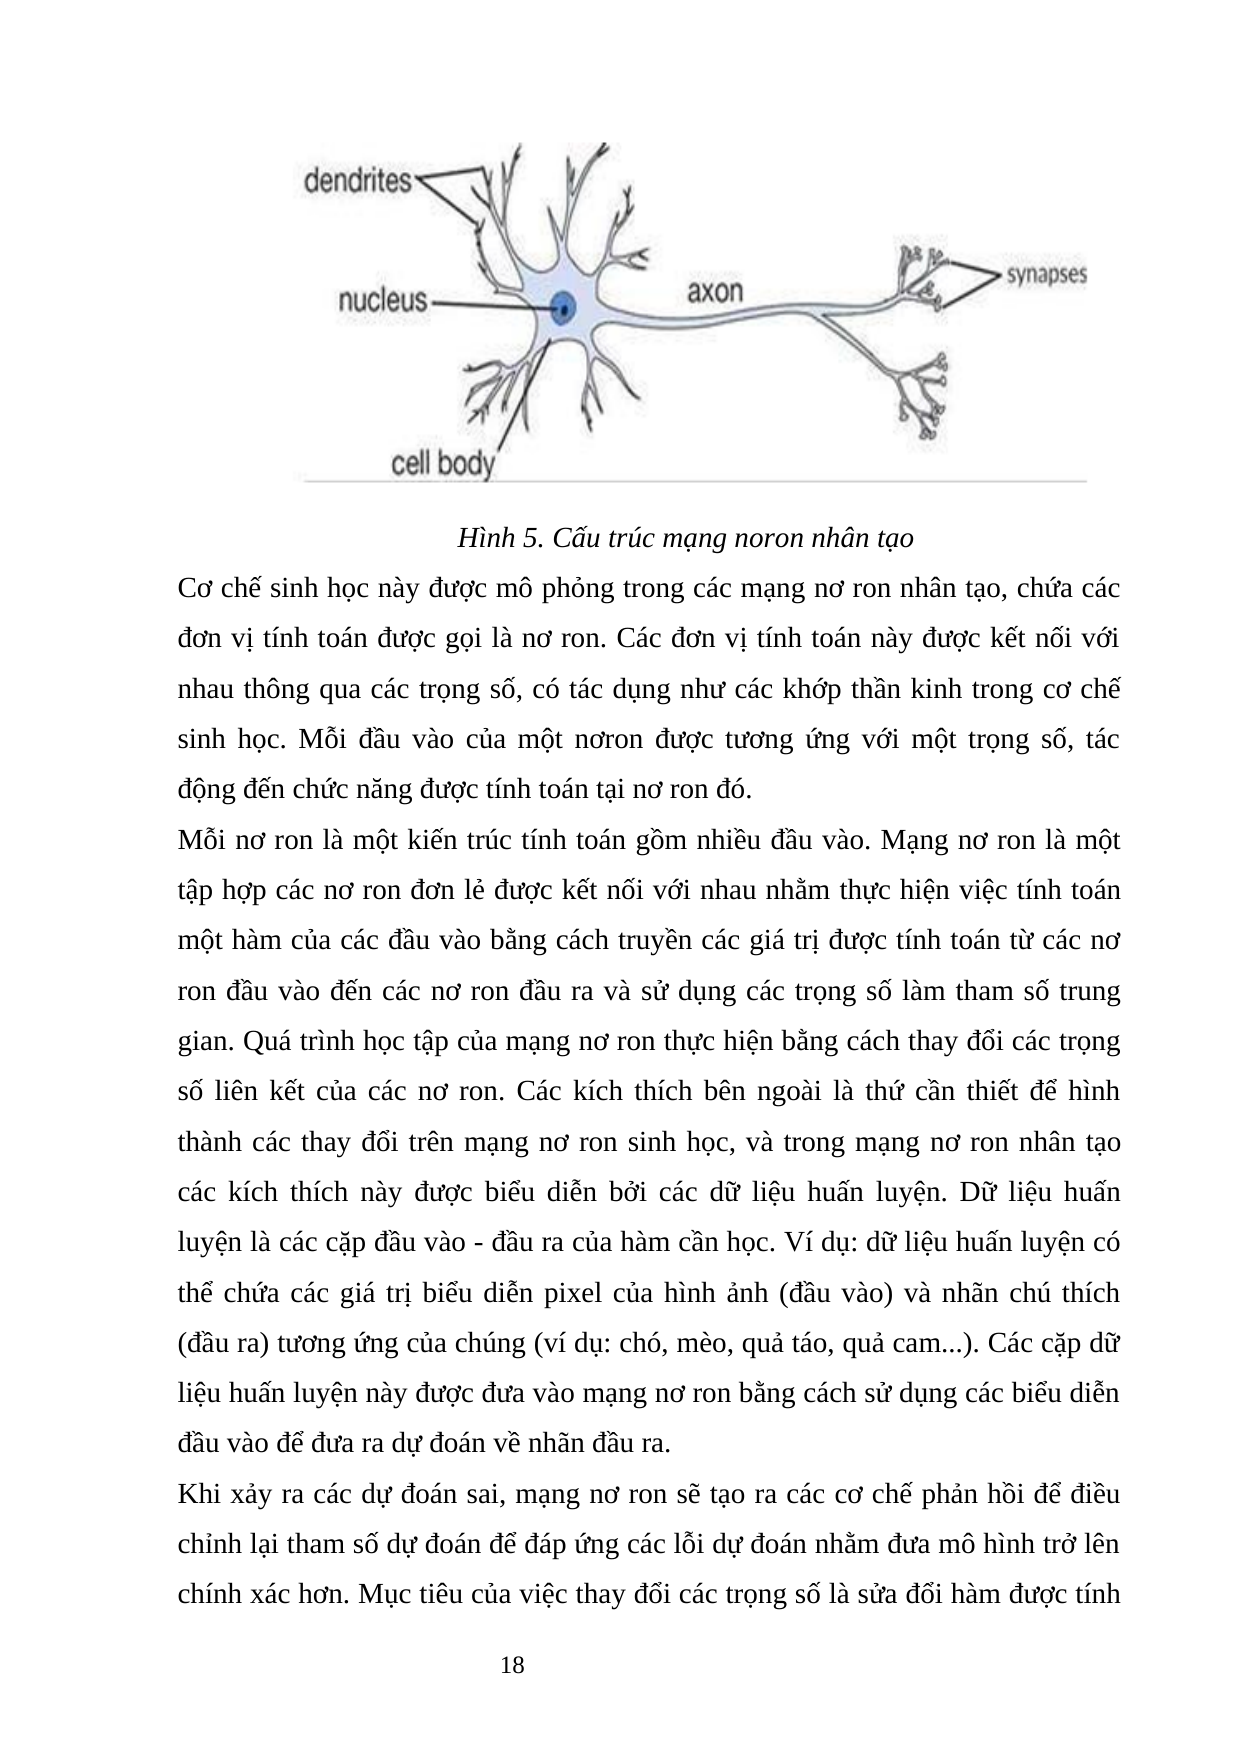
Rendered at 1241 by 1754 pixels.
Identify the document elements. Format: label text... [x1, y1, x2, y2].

text Hình 5. Cấu trúc mạng noron nhân tạo [177, 520, 1122, 553]
text Mỗi nơ ron là một kiến trúc tính toán gồm nhiều đầu vào. Mạng nơ ron là một tập hợp các nơ ron đơn lẻ được kết nối với nhau nhằm thực hiện việc tính toán một hàm của các đầu vào bằng cách truyền các giá trị được tính toán từ các nơ ron đầu vào đến các nơ ron đầu ra và sử dụng các trọng số làm tham số trung gian. Quá trình học tập của mạng nơ ron thực hiện bằng cách thay đổi các trọng số liên kết của các nơ ron. Các kích thích bên ngoài là thứ cần thiết để hình thành các thay đổi trên mạng nơ ron sinh học, và trong mạng nơ ron nhân tạo các kích thích này được biểu diễn bởi các dữ liệu huấn luyện. Dữ liệu huấn luyện là các cặp đầu vào - đầu ra của hàm cần học. Ví dụ: dữ liệu huấn luyện có thể chứa các giá trị biểu diễn pixel của hình ảnh (đầu vào) và nhãn chú thích (đầu ra) tương ứng của chúng (ví dụ: chó, mèo, quả táo, quả cam...). Các cặp dữ liệu huấn luyện này được đưa vào mạng nơ ron bằng cách sử dụng các biểu diễn đầu vào để đưa ra dự đoán về nhãn đầu ra. [177, 822, 1122, 1459]
picture [252, 118, 1137, 506]
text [177, 1476, 1122, 1610]
text Cơ chế sinh học này được mô phỏng trong các mạng nơ ron nhân tạo, chứa các đơn vị tính toán được gọi là nơ ron. Các đơn vị tính toán này được kết nối với nhau thông qua các trọng số, có tác dụng như các khớp thần kinh trong cơ chế sinh học. Mỗi đầu vào của một nơron được tương ứng với một trọng số, tác động đến chức năng được tính toán tại nơ ron đó. [177, 570, 1122, 805]
